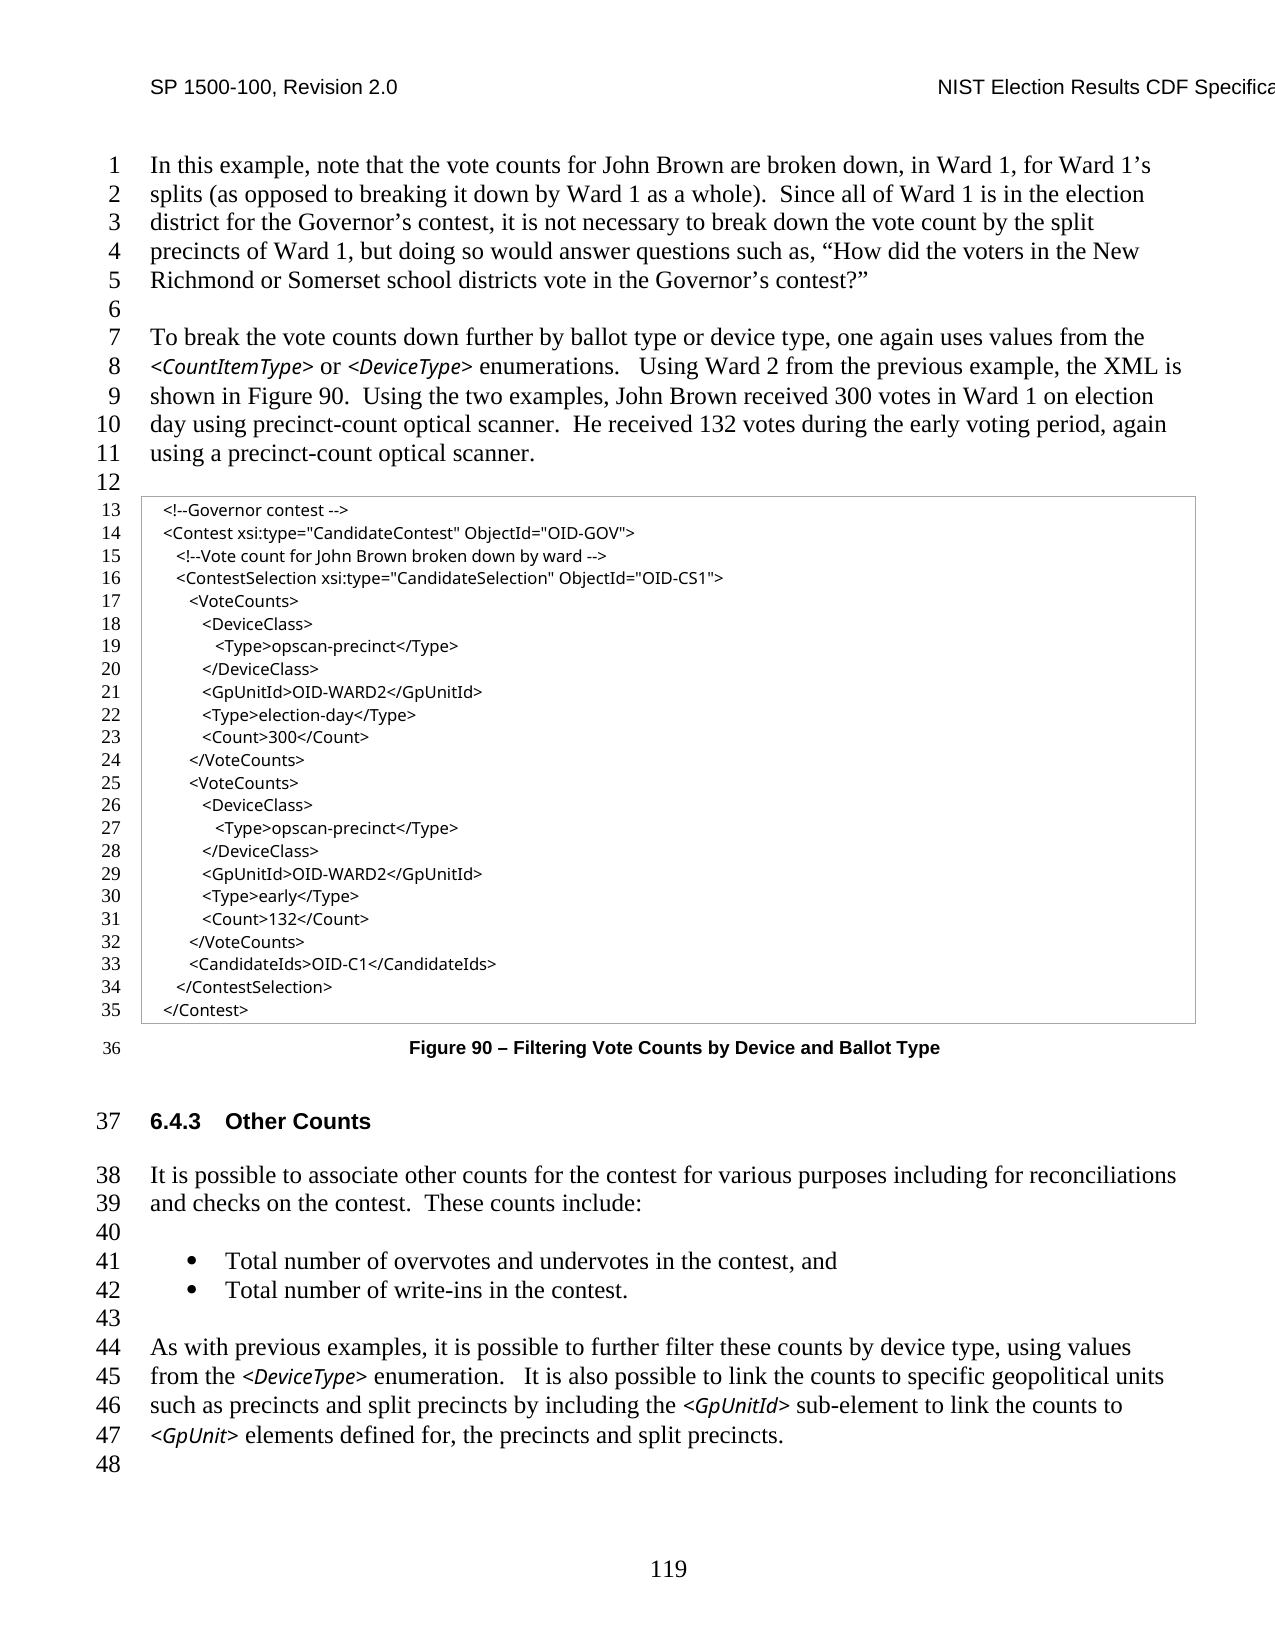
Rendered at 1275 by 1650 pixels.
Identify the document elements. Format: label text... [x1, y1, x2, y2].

text <Contest xsi:type="CandidateContest" ObjectId="OID-GOV"> [150, 522, 1186, 544]
text <GpUnitId>OID-WARD2</GpUnitId> [150, 862, 1186, 885]
text </VoteCounts> [150, 749, 1186, 771]
text Figure 90 – Filtering Vote Counts by Device and Ballot Type [150, 1037, 1186, 1058]
list Total number of write-ins in the contest. [187, 1275, 1186, 1303]
text <VoteCounts> [150, 771, 1186, 794]
text <CandidateIds>OID-C1</CandidateIds> [150, 953, 1186, 976]
list Total number of overvotes and undervotes in the contest, and [187, 1246, 1186, 1275]
text <!--Vote count for John Brown broken down by ward --> [150, 544, 1186, 567]
text <DeviceClass> [150, 794, 1186, 817]
text As with previous examples, it is possible to further filter these counts by device type, using values from the <DeviceType> enumeration. It is also possible to link the counts to specific geopolitical units such as precincts and split precincts by including the <GpUnitId> sub-element to link the counts to <GpUnit> elements defined for, the precincts and split precincts. [150, 1332, 1186, 1449]
text <Type>opscan-precinct</Type> [150, 817, 1186, 839]
text </VoteCounts> [150, 930, 1186, 953]
text <Count>300</Count> [150, 726, 1186, 749]
text To break the vote counts down further by ballot type or device type, one again uses values from the <CountItemType> or <DeviceType> enumerations. Using Ward 2 from the previous example, the XML is shown in Figure 90. Using the two examples, John Brown received 300 votes in Ward 1 on election day using precinct-count optical scanner. He received 132 votes during the early voting period, again using a precinct-count optical scanner. [150, 322, 1186, 467]
text <DeviceClass> [150, 612, 1186, 635]
text It is possible to associate other counts for the contest for various purposes including for reconciliations and checks on the contest. These counts include: [150, 1160, 1186, 1217]
text </Contest> [142, 995, 1195, 1023]
text <Count>132</Count> [150, 908, 1186, 930]
subtitle Other Counts [150, 1108, 1186, 1135]
text </ContestSelection> [150, 976, 1186, 995]
text <!--Governor contest --> [142, 497, 1195, 522]
text <GpUnitId>OID-WARD2</GpUnitId> [150, 681, 1186, 703]
text <VoteCounts> [150, 590, 1186, 612]
text <ContestSelection xsi:type="CandidateSelection" ObjectId="OID-CS1"> [150, 567, 1186, 590]
text <Type>opscan-precinct</Type> [150, 635, 1186, 658]
text In this example, note that the vote counts for John Brown are broken down, in Ward 1, for Ward 1’s splits (as opposed to breaking it down by Ward 1 as a whole). Since all of Ward 1 is in the election district for the Governor’s contest, it is not necessary to break down the vote count by the split precincts of Ward 1, but doing so would answer questions such as, “How did the voters in the New Richmond or Somerset school districts vote in the Governor’s contest?” [150, 150, 1186, 294]
text </DeviceClass> [150, 658, 1186, 681]
text <Type>election-day</Type> [150, 703, 1186, 726]
text <Type>early</Type> [150, 885, 1186, 908]
text </DeviceClass> [150, 839, 1186, 862]
